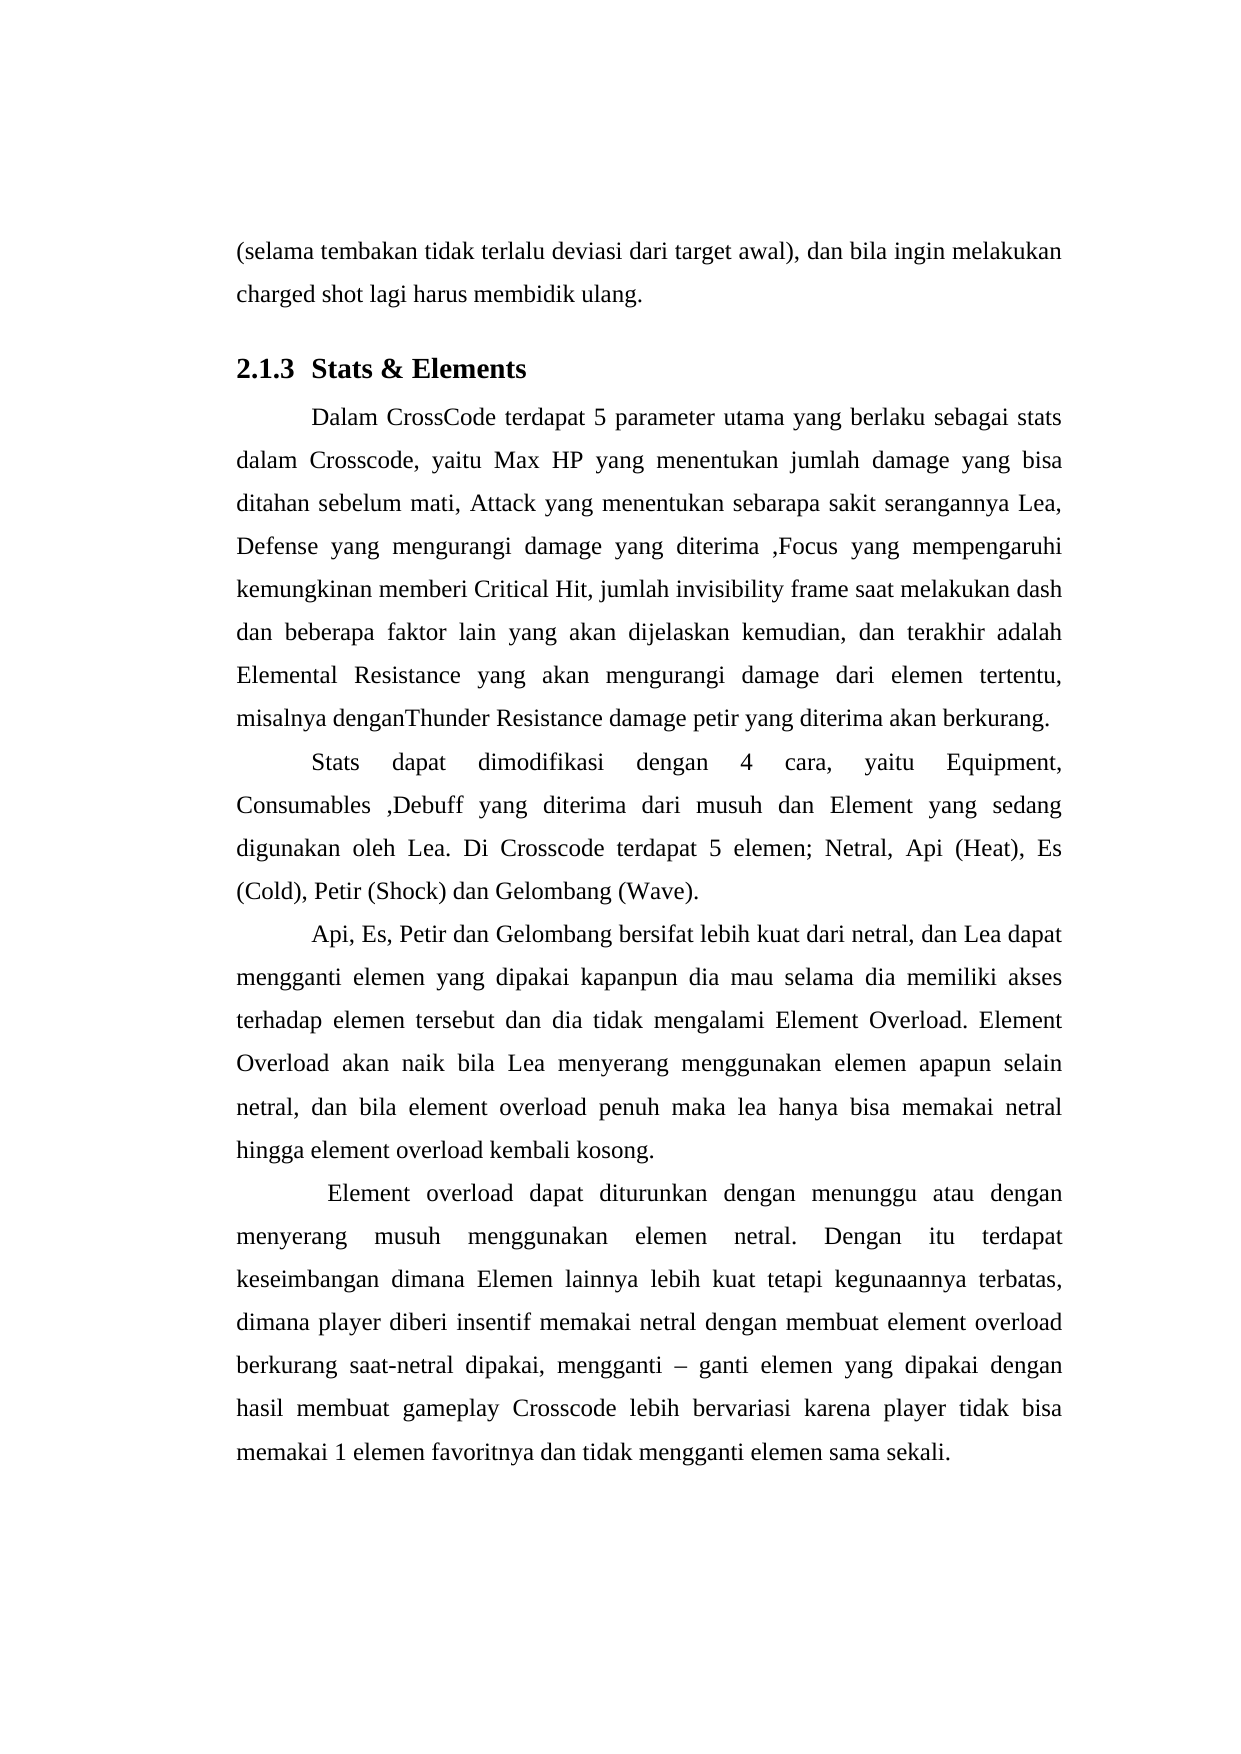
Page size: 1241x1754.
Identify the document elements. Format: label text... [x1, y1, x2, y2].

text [236, 236, 1063, 308]
text Api, Es, Petir dan Gelombang bersifat lebih kuat dari netral, dan Lea dapat mengganti elemen yang dipakai kapanpun dia mau selama dia memiliki akses terhadap elemen tersebut dan dia tidak mengalami Element Overload. Element Overload akan naik bila Lea menyerang menggunakan elemen apapun selain netral, dan bila element overload penuh maka lea hanya bisa memakai netral hingga element overload kembali kosong. [236, 919, 1063, 1163]
text Dalam CrossCode terdapat 5 parameter utama yang berlaku sebagai stats dalam Crosscode, yaitu Max HP yang menentukan jumlah damage yang bisa ditahan sebelum mati, Attack yang menentukan sebarapa sakit serangannya Lea, Defense yang mengurangi damage yang diterima ,Focus yang mempengaruhi kemungkinan memberi Critical Hit, jumlah invisibility frame saat melakukan dash dan beberapa faktor lain yang akan dijelaskan kemudian, dan terakhir adalah Elemental Resistance yang akan mengurangi damage dari elemen tertentu, misalnya denganThunder Resistance damage petir yang diterima akan berkurang. [236, 402, 1063, 732]
text Element overload dapat diturunkan dengan menunggu atau dengan menyerang musuh menggunakan elemen netral. Dengan itu terdapat keseimbangan dimana Elemen lainnya lebih kuat tetapi kegunaannya terbatas, dimana player diberi insentif memakai netral dengan membuat element overload berkurang saat-netral dipakai, mengganti – ganti elemen yang dipakai dengan hasil membuat gameplay Crosscode lebih bervariasi karena player tidak bisa memakai 1 elemen favoritnya dan tidak mengganti elemen sama sekali. [236, 1178, 1063, 1465]
text Stats dapat dimodifikasi dengan 4 cara, yaitu Equipment, Consumables ,Debuff yang diterima dari musuh dan Element yang sedang digunakan oleh Lea. Di Crosscode terdapat 5 elemen; Netral, Api (Heat), Es (Cold), Petir (Shock) dan Gelombang (Wave). [236, 747, 1063, 905]
list Stats & Elements [236, 351, 1063, 385]
